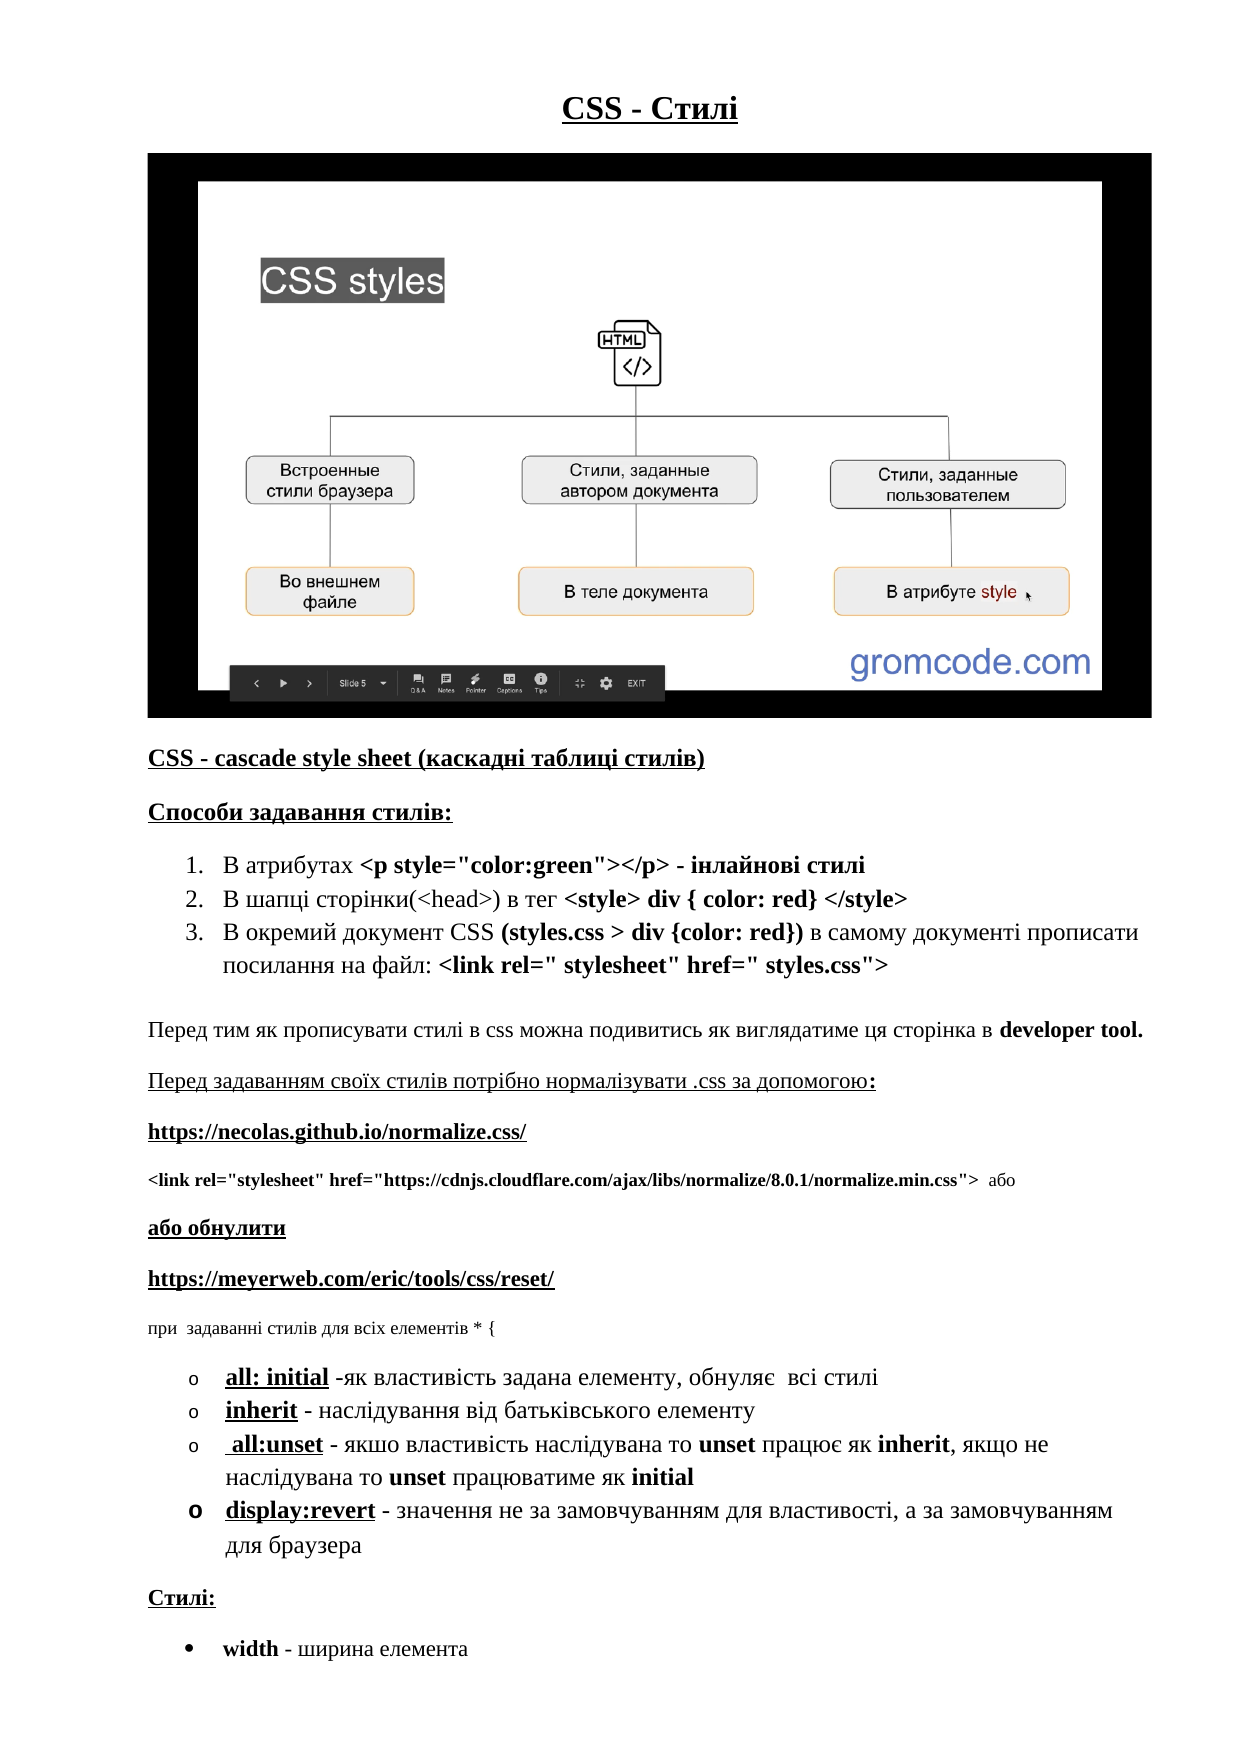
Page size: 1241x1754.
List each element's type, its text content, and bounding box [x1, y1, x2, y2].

text <link rel="stylesheet" href="https://cdnjs.cloudflare.com/ajax/libs/normalize/8.0.1/normalize.min.css"> або [148, 1169, 1152, 1190]
list inherit - наслідування від батьківського елементу [188, 1395, 1152, 1424]
text https://meyerweb.com/eric/tools/css/reset/ [148, 1266, 1152, 1292]
list В шапці сторінки(<head>) в тег <style> div { color: red} </style> [185, 884, 1152, 912]
text https://necolas.github.io/normalize.css/ [148, 1118, 1152, 1144]
list В окремий документ CSS (styles.css > div {color: red}) в самому документі прописати посилання на файл: <link rel=" stylesheet" href=" styles.css"> [185, 917, 1152, 978]
list width - ширина елемента [185, 1635, 1152, 1661]
list В атрибутах <p style="color:green"></p> - інлайнові стилі [185, 851, 1152, 879]
text Перед задаванням своїх стилів потрібно нормалізувати .css за допомогою: [148, 1067, 1152, 1093]
text CSS - Стилі [148, 88, 1152, 127]
list all: initial -як властивість задана елементу, обнуляє всі стилі [188, 1362, 1152, 1391]
text Способи задавання стилів: [148, 797, 1152, 826]
list all:unset - якшо властивість наслідувана то unset працює як inherit, якщо не наслідувана то unset працюватиме як initial [188, 1429, 1152, 1491]
list display:revert - значення не за замовчуванням для властивості, а за замовчуванням для браузера [188, 1495, 1152, 1559]
list Перед тим як прописувати стилі в css можна подивитись як виглядатиме ця сторінка в developer tool. [148, 1016, 1152, 1042]
text CSS - cascade style sheet (каскадні таблиці стилів) [148, 743, 1152, 772]
text або обнулити [148, 1214, 1152, 1241]
text Стилі: [148, 1584, 1152, 1610]
picture [147, 153, 1152, 718]
text при задаванні стилів для всіх елементів * { [148, 1317, 1152, 1338]
